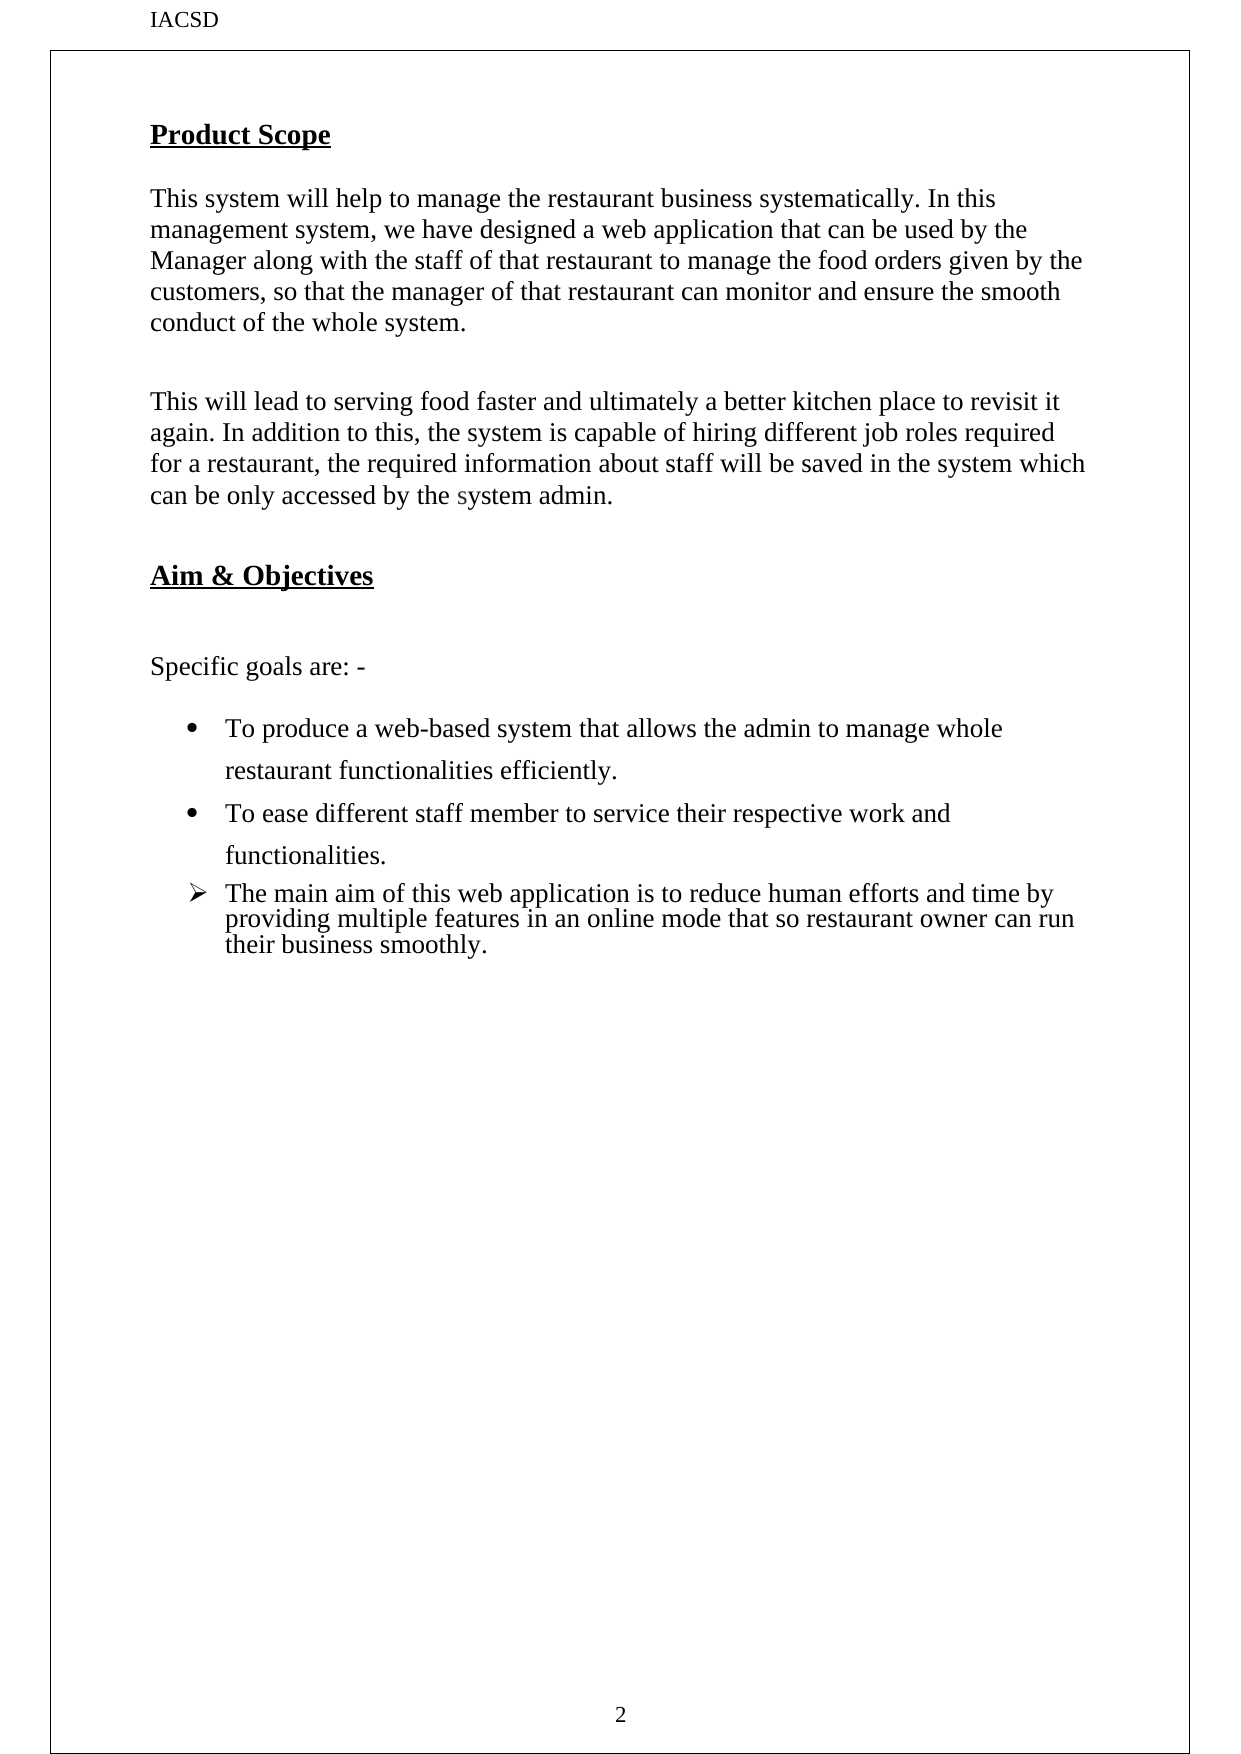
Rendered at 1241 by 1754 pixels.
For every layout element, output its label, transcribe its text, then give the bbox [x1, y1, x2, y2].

text This system will help to manage the restaurant business systematically. In this management system, we have designed a web application that can be used by the Manager along with the staff of that restaurant to manage the food orders given by the customers, so that the manager of that restaurant can monitor and ensure the smooth conduct of the whole system. [150, 182, 1091, 337]
text Product Scope [150, 117, 1091, 150]
list The main aim of this web application is to reduce human efforts and time by providing multiple features in an online mode that so restaurant owner can run their business smoothly. [187, 881, 1091, 959]
list To ease different staff member to service their respective work and functionalities. [187, 797, 1089, 870]
text Specific goals are: - [150, 650, 1091, 681]
text Aim & Objectives [150, 558, 1091, 591]
list To produce a web-based system that allows the admin to manage whole restaurant functionalities efficiently. [187, 712, 1089, 786]
text This will lead to serving food faster and ultimately a better kitchen place to revisit it again. In addition to this, the system is capable of hiring different job roles required for a restaurant, the required information about staff will be saved in the system which can be only accessed by the system admin. [150, 385, 1091, 510]
